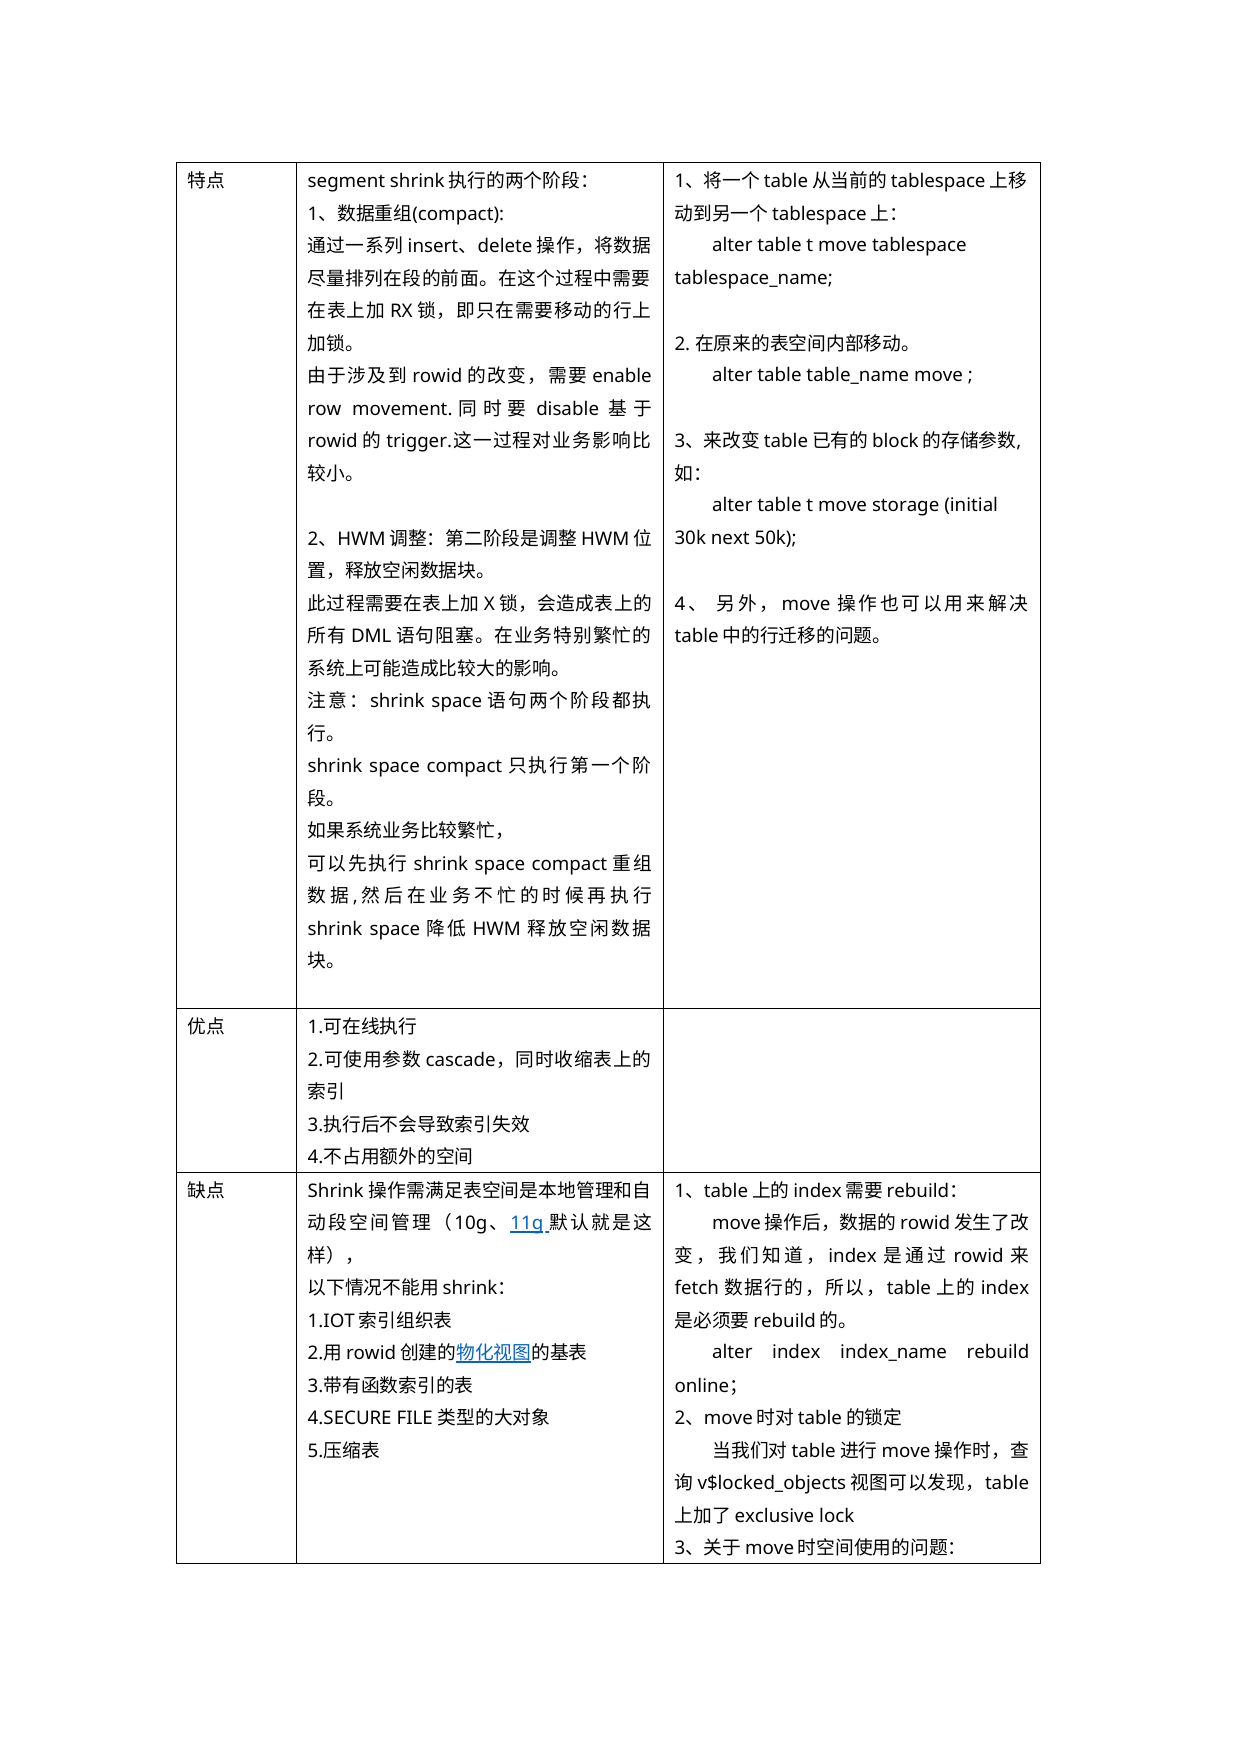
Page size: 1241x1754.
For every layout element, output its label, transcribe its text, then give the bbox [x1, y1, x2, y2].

table_cell 1、将一个table从当前的tablespace上移动到另一个tablespace上： alter table t move tablespace tablespace_name; 2. 在原来的表空间内部移动。 alter table table_name move ; 3、来改变table已有的block的存储参数,如： alter table t move storage (initial 30k next 50k); 4、 另外，move操作也可以用来解决table中的行迁移的问题。 [664, 163, 1040, 1008]
table_cell 缺点 [177, 1173, 296, 1563]
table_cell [664, 1173, 1040, 1563]
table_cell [297, 1173, 663, 1563]
table_cell [664, 1009, 1040, 1172]
table_cell 1.可在线执行 2.可使用参数cascade，同时收缩表上的索引 3.执行后不会导致索引失效 4.不占用额外的空间 [297, 1009, 663, 1172]
table_cell 特点 [177, 163, 296, 1008]
table_cell segment shrink执行的两个阶段： 1、数据重组(compact): 通过一系列insert、delete操作，将数据尽量排列在段的前面。在这个过程中需要在表上加RX锁，即只在需要移动的行上加锁。 由于涉及到rowid的改变，需要enable row movement.同时要disable基于rowid的trigger.这一过程对业务影响比较小。 2、HWM调整：第二阶段是调整HWM位置，释放空闲数据块。 此过程需要在表上加X锁，会造成表上的所有DML语句阻塞。在业务特别繁忙的系统上可能造成比较大的影响。 注意：shrink space语句两个阶段都执行。 shrink space compact只执行第一个阶段。 如果系统业务比较繁忙， 可以先执行shrink space compact重组数据,然后在业务不忙的时候再执行shrink space降低HWM释放空闲数据块。 [297, 163, 663, 1008]
table_cell 优点 [177, 1009, 296, 1172]
